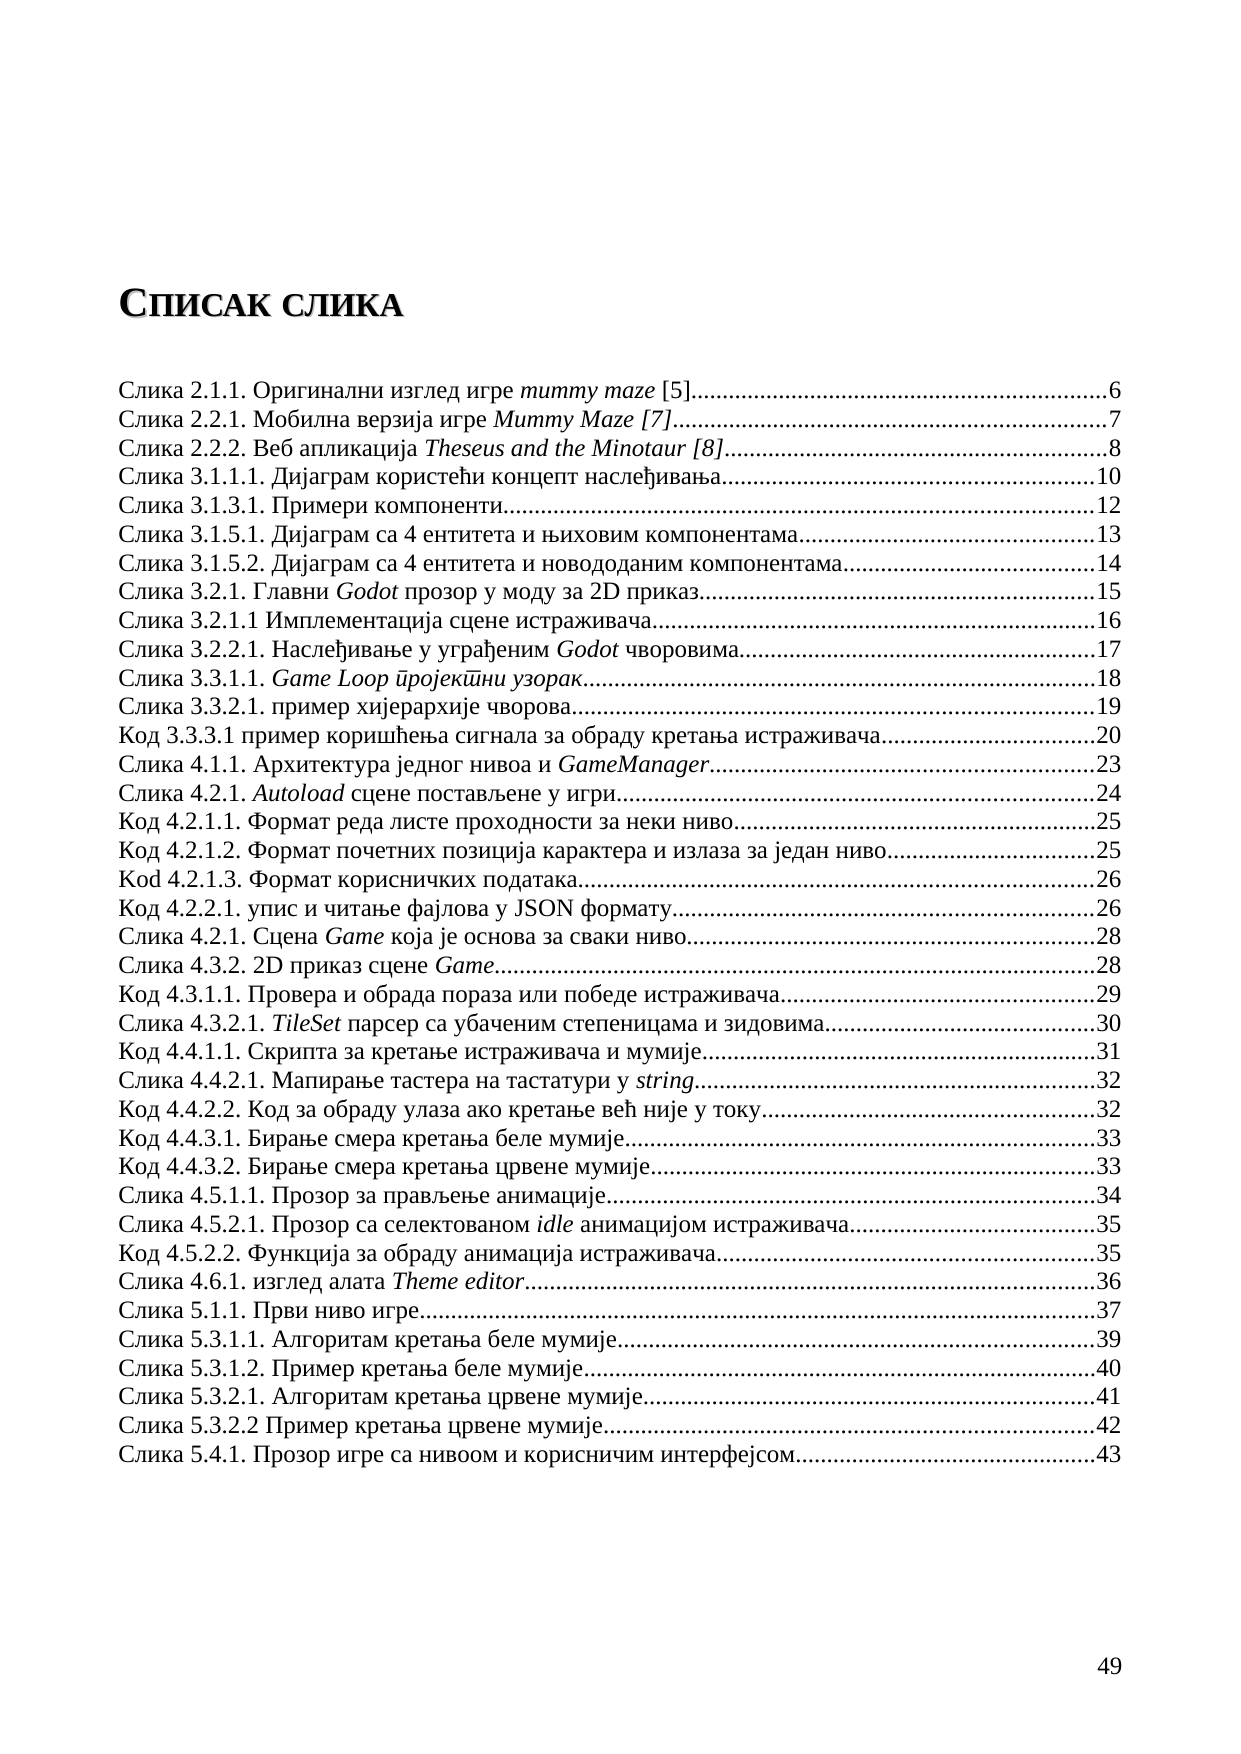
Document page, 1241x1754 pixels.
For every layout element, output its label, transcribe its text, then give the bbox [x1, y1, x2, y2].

text Слика 3.2.2.1. Наслеђивање у уграђеним Godot чворовима 17 [118, 634, 1122, 663]
text Слика 4.5.2.1. Прозор са селектованом idle анимацијом истраживача 35 [118, 1209, 1122, 1238]
text Код 4.5.2.2. Функција за обраду анимација истраживача 35 [118, 1238, 1122, 1266]
text Слика 3.2.1. Главни Godot прозор у моду за 2D приказ 15 [118, 576, 1122, 605]
text Слика 5.1.1. Први ниво игре 37 [118, 1295, 1122, 1324]
text Слика 4.3.2.1. TileSet парсер са убаченим степеницама и зидовима 30 [118, 1008, 1122, 1036]
text Слика 4.2.1. Сцена Game која је основа за сваки ниво 28 [118, 921, 1122, 950]
text Слика 3.1.1.1. Дијаграм користећи концепт наслеђивања 10 [118, 461, 1122, 490]
text Слика 3.1.3.1. Примери компоненти 12 [118, 490, 1122, 519]
text Слика 5.3.1.1. Алгоритам кретања беле мумије 39 [118, 1324, 1122, 1353]
text Слика 2.2.2. Веб апликација Theseus and the Minotaur [8] 8 [118, 433, 1122, 461]
text Слика 3.1.5.2. Дијаграм са 4 ентитета и новододаним компонентама 14 [118, 548, 1122, 576]
text Слика 4.5.1.1. Прозор за прављење анимације 34 [118, 1180, 1122, 1209]
text Код 3.3.3.1 пример коришћења сигнала за обраду кретања истраживача 20 [118, 720, 1122, 749]
text Слика 5.3.1.2. Пример кретања беле мумије 40 [118, 1353, 1122, 1381]
text Kod 4.2.1.3. Формат корисничких података 26 [118, 864, 1122, 893]
text Слика 4.3.2. 2D приказ сцене Game 28 [118, 950, 1122, 979]
text Слика 5.3.2.1. Алгоритам кретања црвене мумије 41 [118, 1381, 1122, 1410]
text Слика 4.6.1. изглед алата Theme editor 36 [118, 1266, 1122, 1295]
text Слика 3.3.1.1. Game Loop пројектни узорак 18 [118, 663, 1122, 691]
text Слика 3.2.1.1 Имплементација сцене истраживача 16 [118, 605, 1122, 634]
text Слика 2.1.1. Оригинални изглед игре mummy maze [5] 6 [118, 375, 1122, 404]
text Код 4.3.1.1. Провера и обрада пораза или победе истраживача 29 [118, 979, 1122, 1008]
text Код 4.4.2.2. Код за обраду улаза ако кретање већ није у току 32 [118, 1094, 1122, 1123]
text Слика 4.2.1. Autoload сцене постављене у игри 24 [118, 778, 1122, 806]
text Слика 5.3.2.2 Пример кретања црвене мумије 42 [118, 1410, 1122, 1439]
text Слика 2.2.1. Мобилна верзија игре Mummy Maze [7] 7 [118, 404, 1122, 433]
text Списак слика [118, 277, 1122, 325]
text Слика 3.1.5.1. Дијаграм са 4 ентитета и њиховим компонентама 13 [118, 519, 1122, 548]
text Код 4.4.1.1. Скрипта за кретање истраживача и мумије 31 [118, 1036, 1122, 1065]
text Код 4.4.3.1. Бирање смера кретања беле мумије 33 [118, 1123, 1122, 1151]
text Слика 3.3.2.1. пример хијерархије чворова 19 [118, 691, 1122, 720]
text Код 4.2.1.2. Формат почетних позиција карактера и излаза за један ниво 25 [118, 835, 1122, 864]
text Код 4.4.3.2. Бирање смера кретања црвене мумије 33 [118, 1151, 1122, 1180]
text Слика 4.1.1. Архитектура једног нивоа и GameManager 23 [118, 749, 1122, 778]
text Слика 4.4.2.1. Мапирање тастера на тастатури у string 32 [118, 1065, 1122, 1094]
text Слика 5.4.1. Прозор игре са нивоом и корисничим интерфејсом 43 [118, 1439, 1122, 1468]
text Код 4.2.2.1. упис и читање фајлова у JSON формату 26 [118, 893, 1122, 921]
text Код 4.2.1.1. Формат реда листе проходности за неки ниво 25 [118, 806, 1122, 835]
